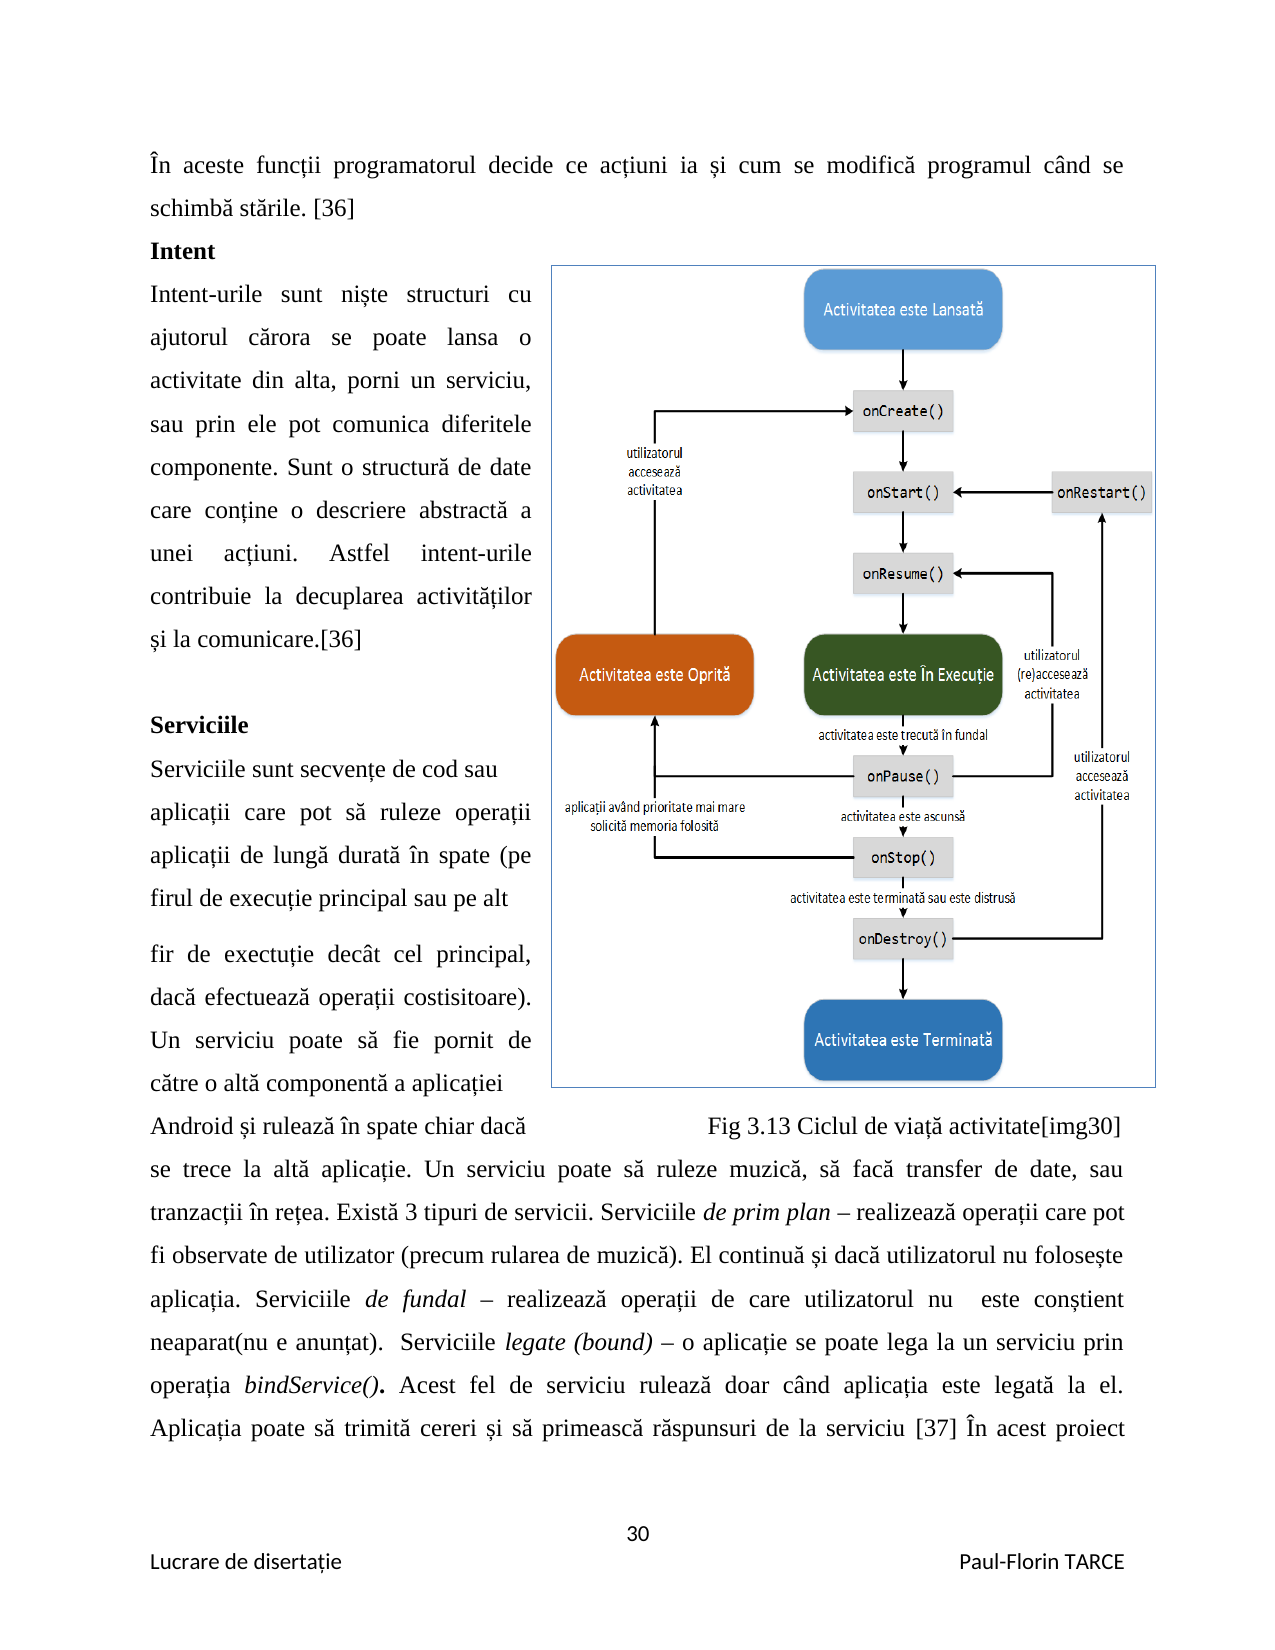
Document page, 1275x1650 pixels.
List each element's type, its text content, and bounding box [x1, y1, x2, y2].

text Serviciile sunt secvențe de cod sau [150, 754, 551, 782]
text Intent [150, 236, 1125, 265]
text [150, 1154, 1125, 1442]
picture [552, 266, 1155, 1087]
text fir de exectuție decât cel principal, dacă efectuează operații costisitoare). Un serviciu poate să fie pornit de către o altă componentă a aplicației [150, 939, 1125, 1097]
text În aceste funcții programatorul decide ce acțiuni ia și cum se modifică programul când se schimbă stările. [36] [150, 150, 1125, 222]
text Intent-urile sunt niște structuri cu ajutorul cărora se poate lansa o activitate din alta, porni un serviciu, sau prin ele pot comunica diferitele componente. Sunt o structură de date care conține o descriere abstractă a unei acțiuni. Astfel intent-urile contribuie la decuplarea activităților și la comunicare.[36] [150, 279, 551, 653]
text aplicații care pot să ruleze operații aplicații de lungă durată în spate (pe firul de execuție principal sau pe alt [150, 797, 551, 912]
text Serviciile [150, 711, 551, 739]
text Android și rulează în spate chiar dacă Fig 3.13 Ciclul de viață activitate[img30] [150, 1111, 1125, 1140]
